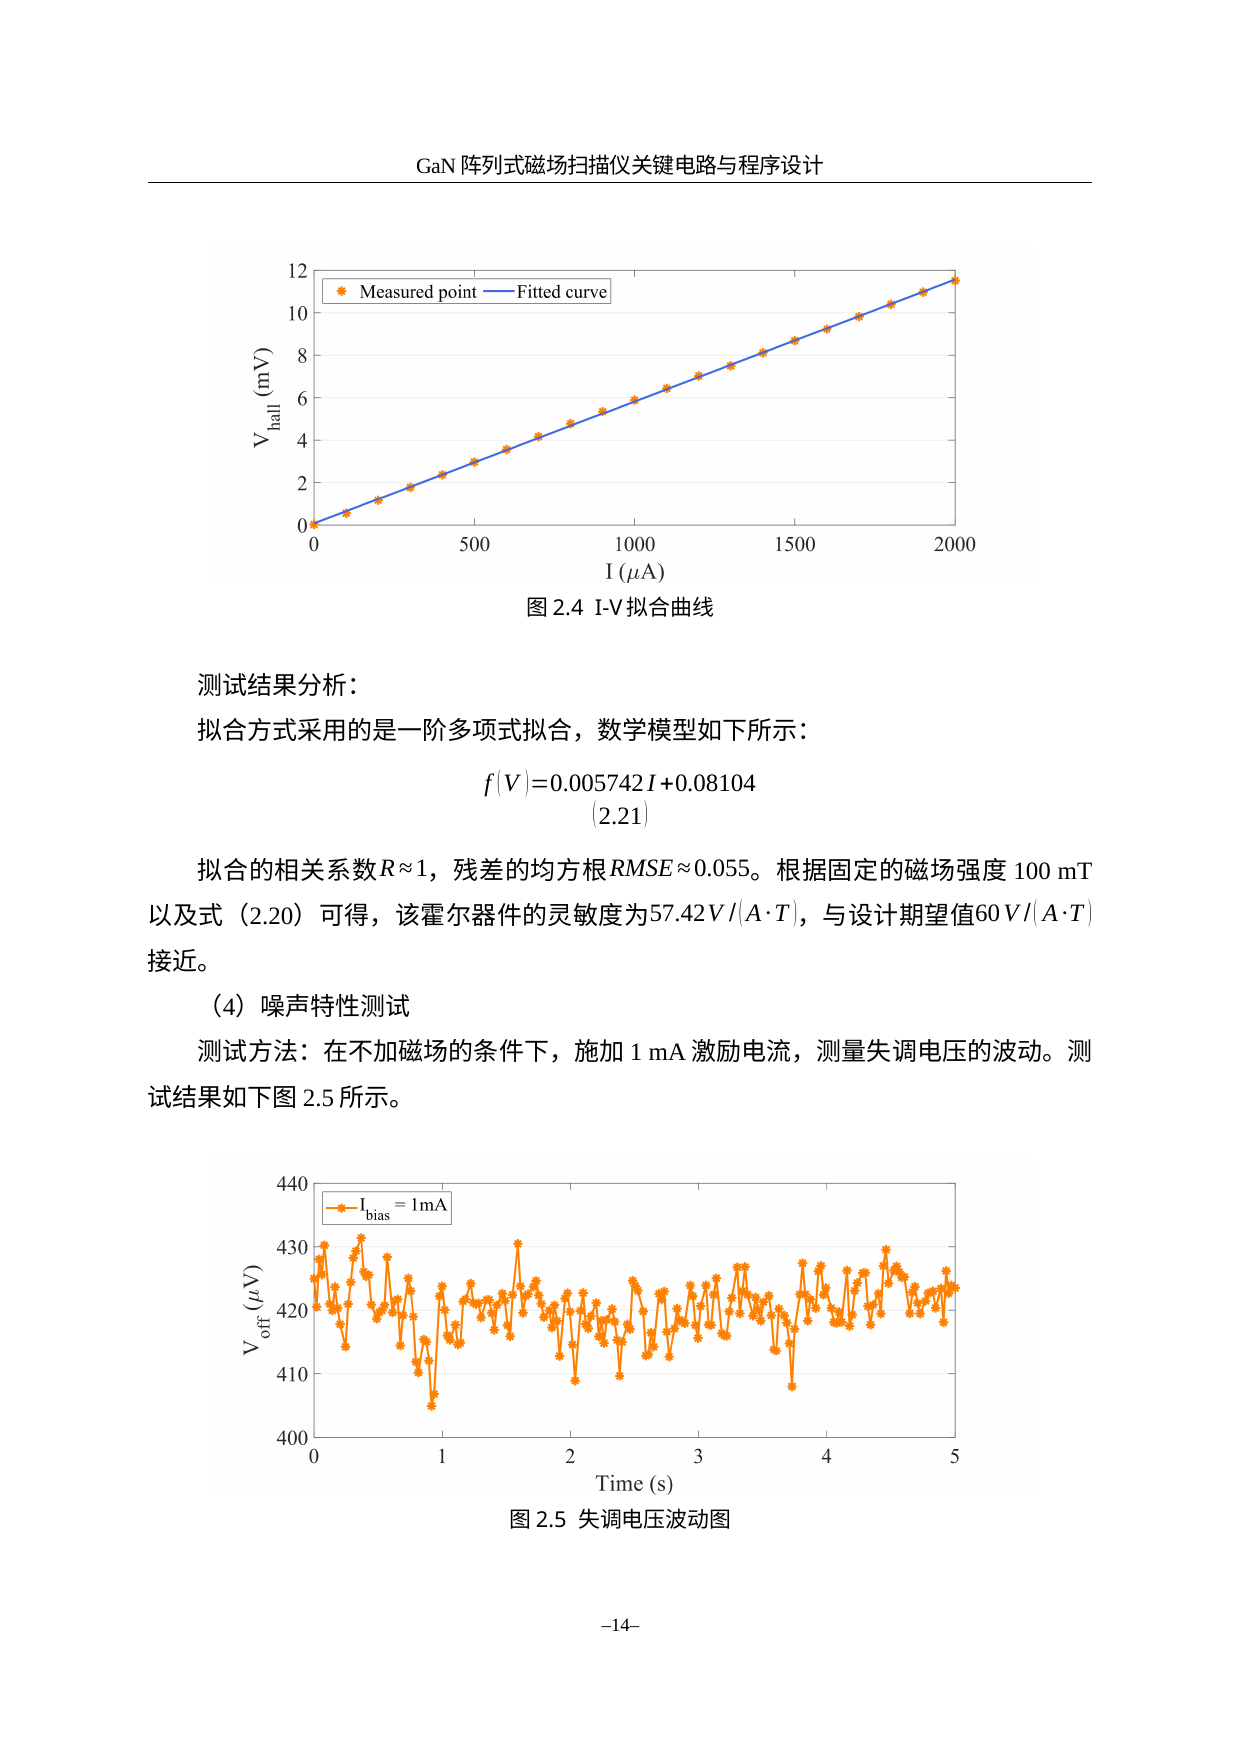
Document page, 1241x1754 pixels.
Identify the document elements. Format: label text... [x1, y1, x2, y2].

picture [206, 1158, 1034, 1495]
text 图2.5 失调电压波动图 [148, 1502, 1092, 1534]
text 测试方法：在不加磁场的条件下，施加1 mA激励电流，测量失调电压的波动。测试结果如下图2.5所示。 [148, 1032, 1092, 1113]
text 拟合的相关系数，残差的均方根。根据固定的磁场强度100 mT以及式（2.20）可得，该霍尔器件的灵敏度为，与设计期望值接近。 [148, 850, 1092, 977]
picture [206, 245, 1034, 583]
text 拟合方式采用的是一阶多项式拟合，数学模型如下所示： [148, 710, 1092, 747]
text （4）噪声特性测试 [148, 986, 1092, 1023]
text 图2.4 I-V拟合曲线 [148, 589, 1092, 621]
text 测试结果分析： [148, 665, 1092, 701]
